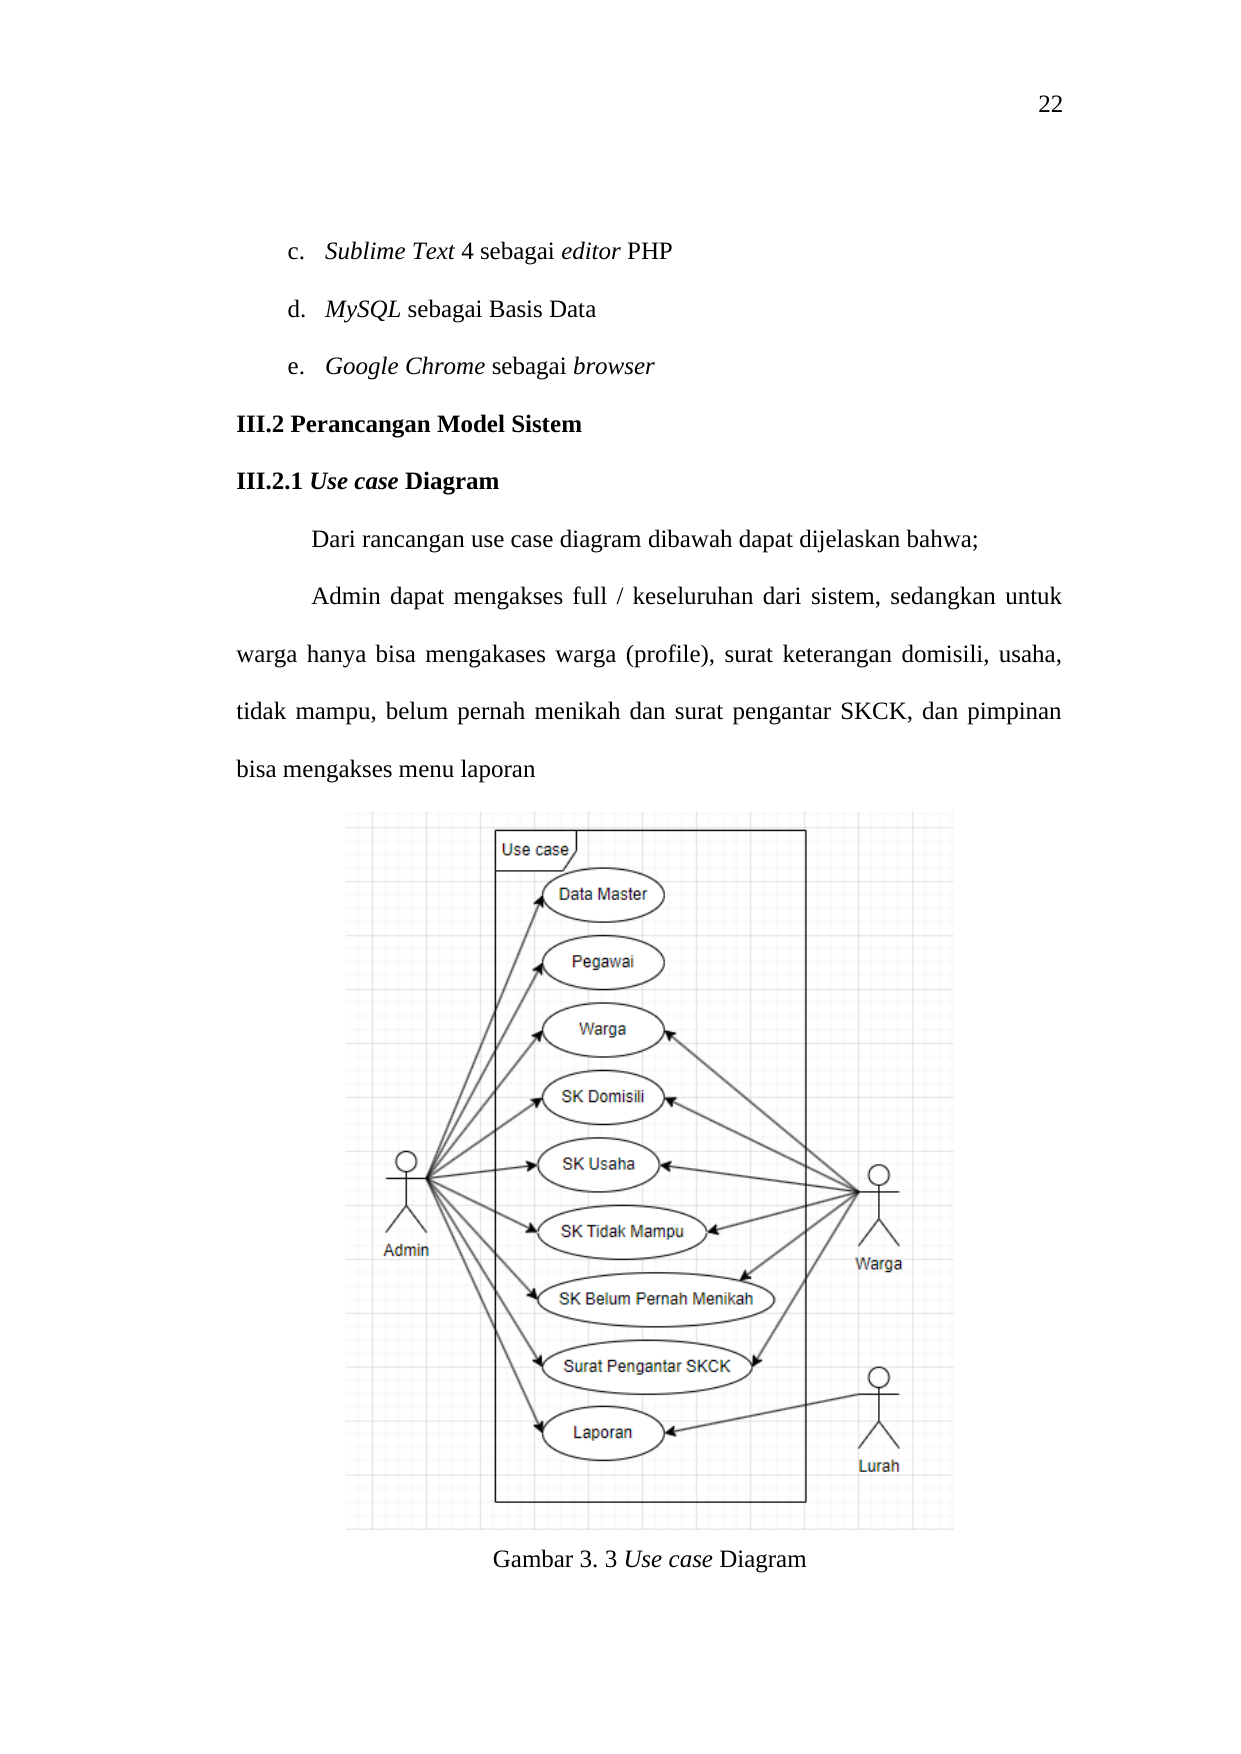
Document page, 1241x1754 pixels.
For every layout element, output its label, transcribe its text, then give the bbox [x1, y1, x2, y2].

picture [345, 811, 954, 1530]
list Sublime Text 4 sebagai editor PHP [287, 236, 1063, 265]
list MySQL sebagai Basis Data [287, 294, 1063, 322]
subtitle Perancangan Model Sistem [236, 409, 1063, 437]
list Google Chrome sebagai browser [287, 351, 1063, 380]
text Admin dapat mengakses full / keseluruhan dari sistem, sedangkan untuk warga hanya bisa mengakases warga (profile), surat keterangan domisili, usaha, tidak mampu, belum pernah menikah dan surat pengantar SKCK, dan pimpinan bisa mengakses menu laporan [236, 581, 1063, 782]
subtitle Use case Diagram [236, 466, 1063, 495]
text Dari rancangan use case diagram dibawah dapat dijelaskan bahwa; [236, 524, 1063, 552]
